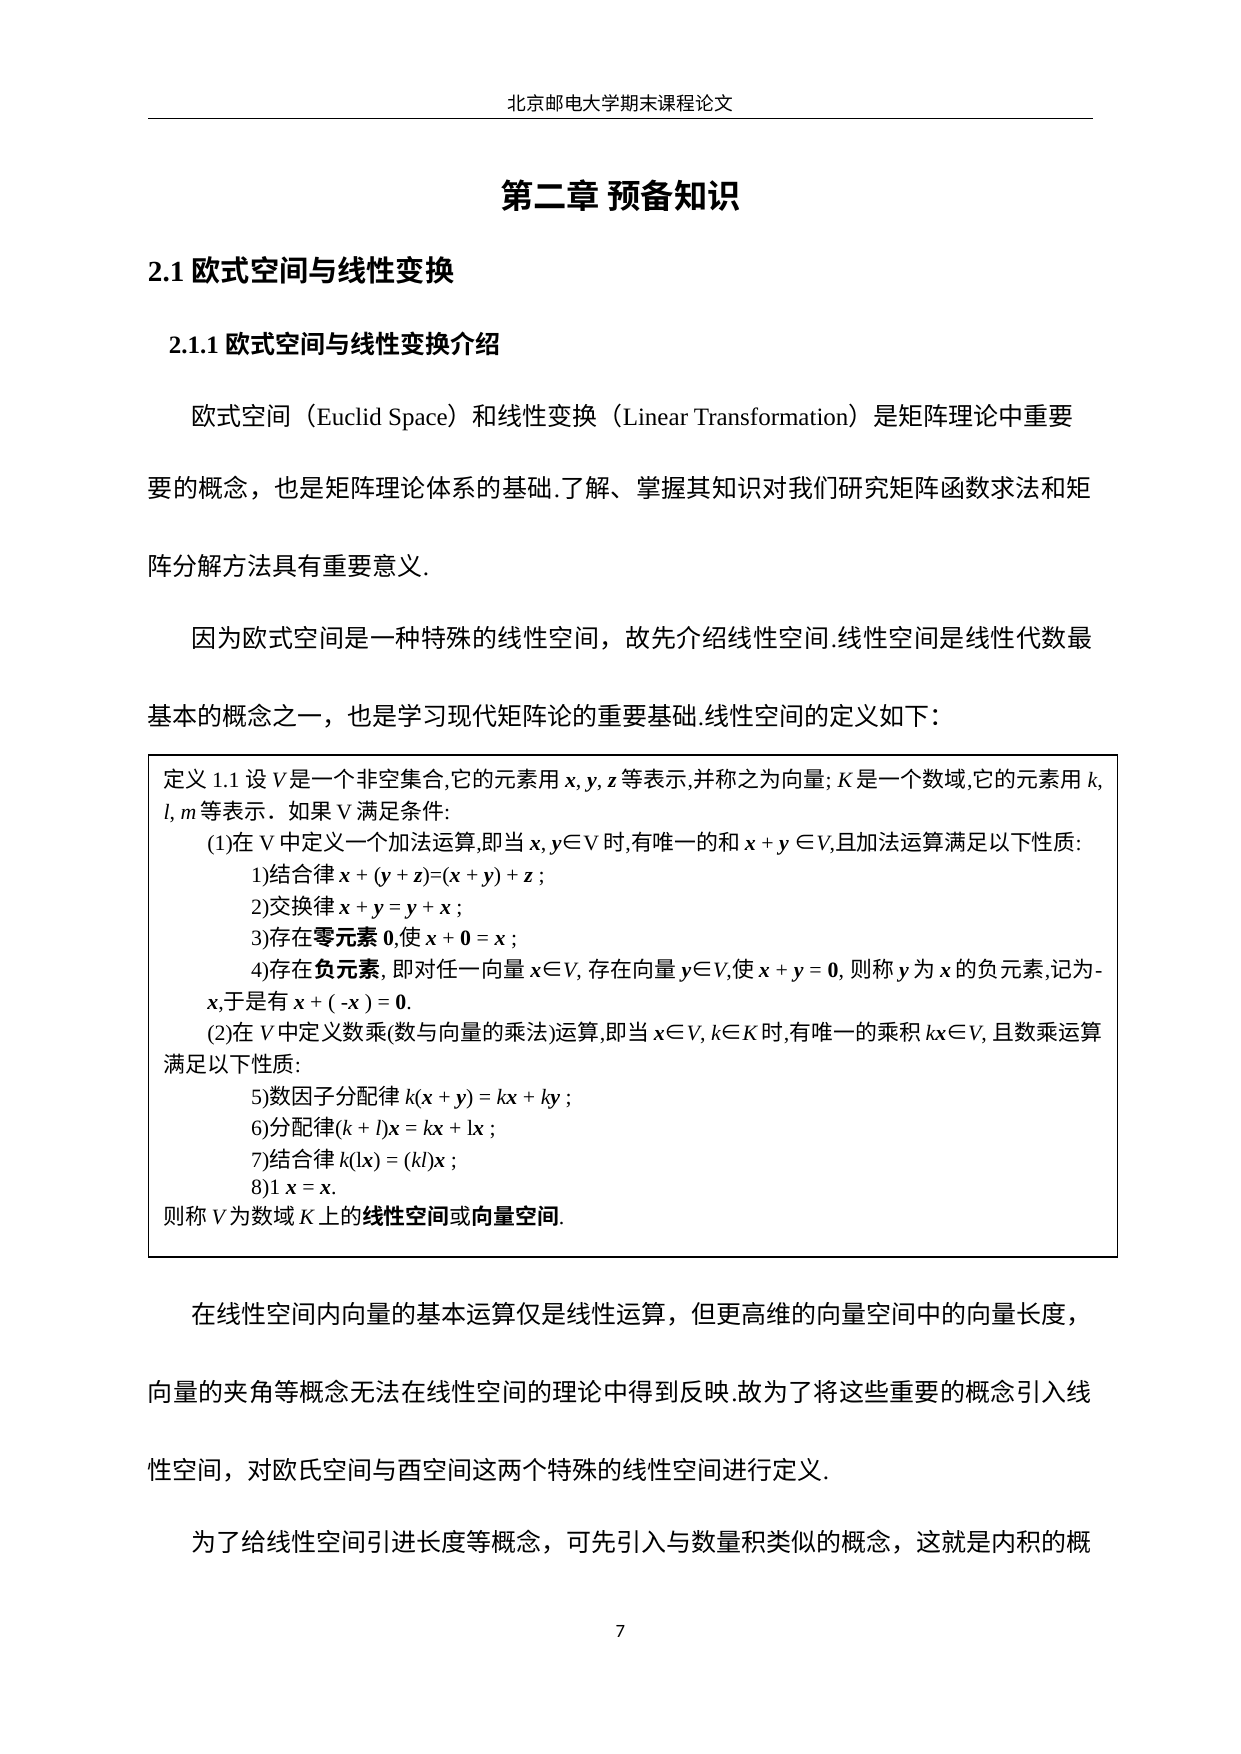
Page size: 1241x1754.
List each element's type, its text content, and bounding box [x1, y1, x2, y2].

subtitle 2.1.1 欧式空间与线性变换介绍 [168, 310, 1093, 375]
text 要的概念，也是矩阵理论体系的基础.了解、掌握其知识对我们研究矩阵函数求法和矩阵分解方法具有重要意义. [148, 454, 1093, 597]
text 因为欧式空间是一种特殊的线性空间，故先介绍线性空间.线性空间是线性代数最基本的概念之一，也是学习现代矩阵论的重要基础.线性空间的定义如下： [148, 604, 1093, 747]
text 欧式空间（Euclid Space）和线性变换（Linear Transformation）是矩阵理论中重要 [148, 382, 1093, 447]
subtitle 2.1 欧式空间与线性变换 [148, 237, 1093, 302]
text 在线性空间内向量的基本运算仅是线性运算，但更高维的向量空间中的向量长度，向量的夹角等概念无法在线性空间的理论中得到反映.故为了将这些重要的概念引入线性空间，对欧氏空间与酉空间这两个特殊的线性空间进行定义. [148, 1280, 1093, 1501]
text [148, 1508, 1093, 1573]
subtitle 第二章 预备知识 [148, 162, 1093, 227]
